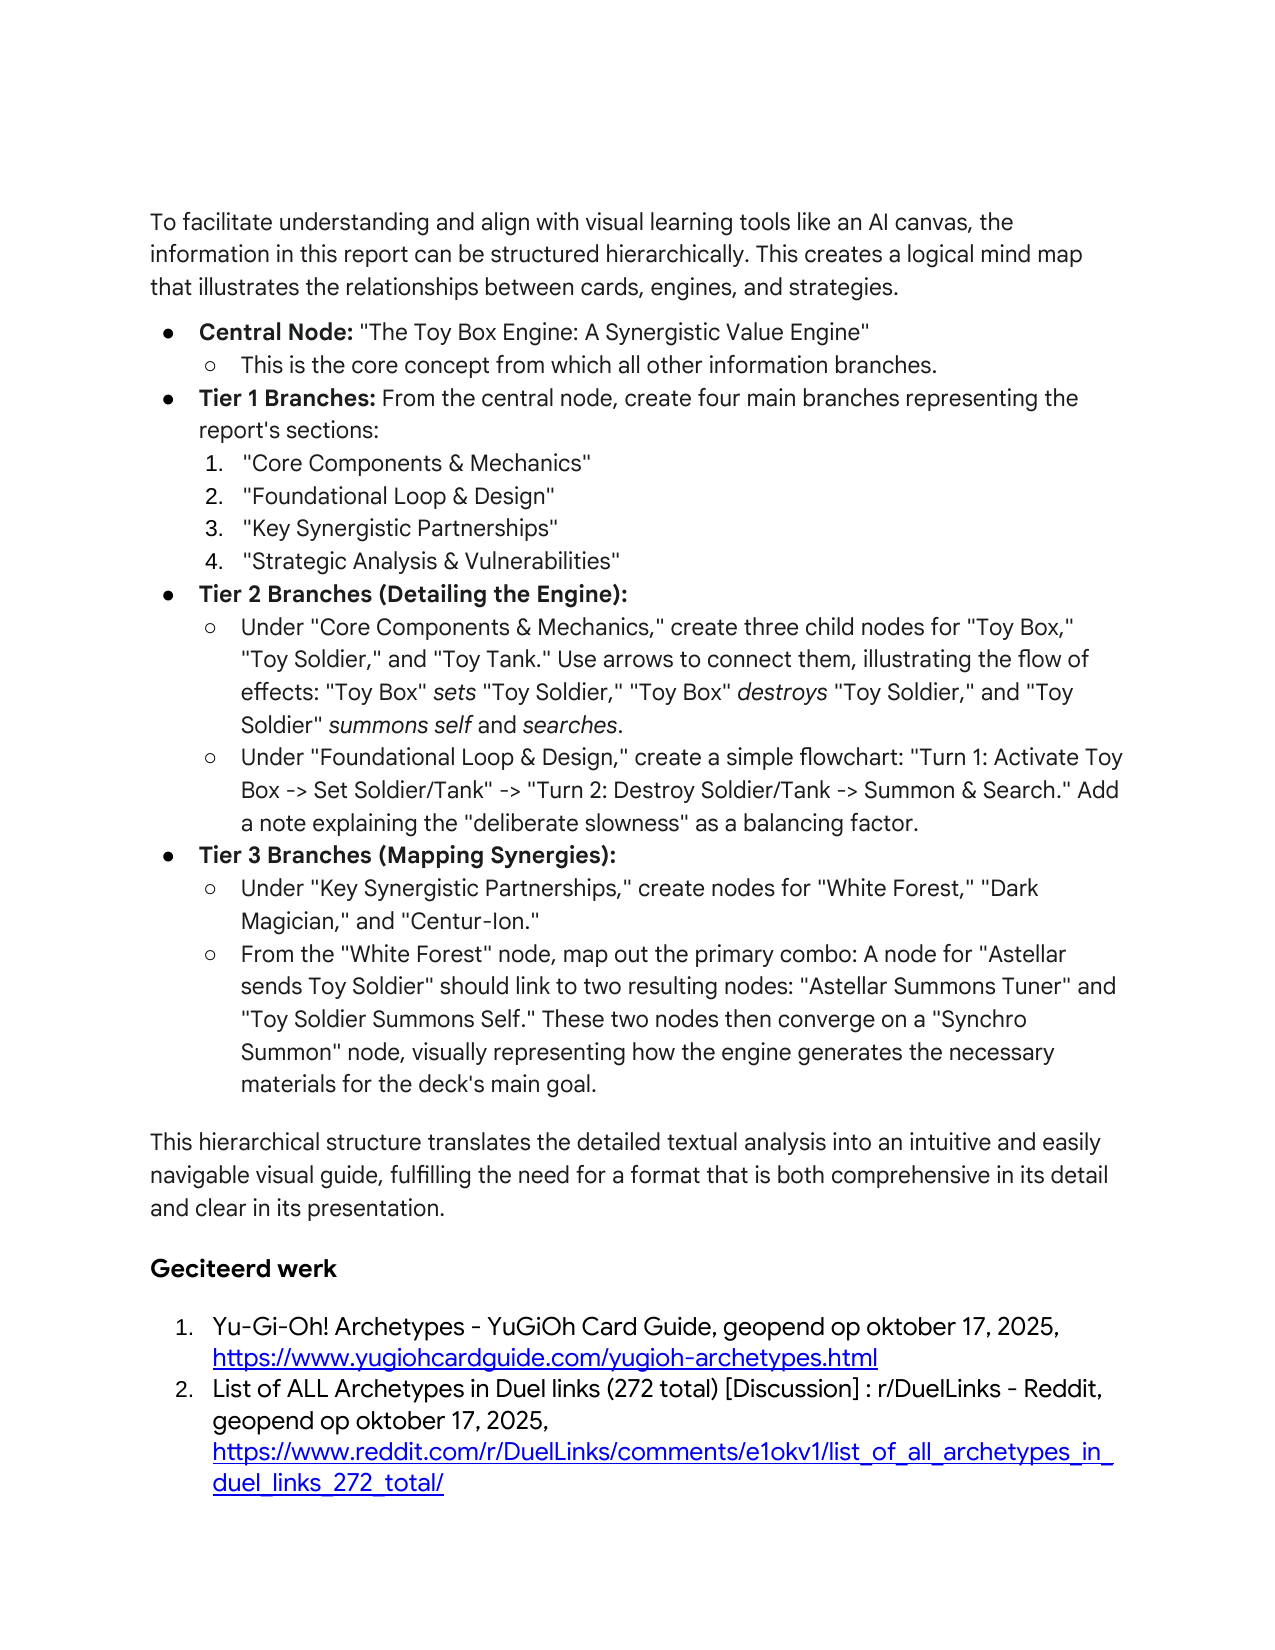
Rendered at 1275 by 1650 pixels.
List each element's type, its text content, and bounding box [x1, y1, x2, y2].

list Tier 2 Branches (Detailing the Engine): [161, 580, 1125, 609]
list Under "Core Components & Mechanics," create three child nodes for "Toy Box," "Toy Soldier," and "Toy Tank." Use arrows to connect them, illustrating the flow of effects: "Toy Box" sets "Toy Soldier," "Toy Box" destroys "Toy Soldier," and "Toy Soldier" summons self and searches. [203, 613, 1125, 739]
list From the "White Forest" node, map out the primary combo: A node for "Astellar sends Toy Soldier" should link to two resulting nodes: "Astellar Summons Tuner" and "Toy Soldier Summons Self." These two nodes then converge on a "Synchro Summon" node, visually representing how the engine generates the necessary materials for the deck's main goal. [203, 940, 1125, 1099]
list Under "Foundational Loop & Design," create a simple flowchart: "Turn 1: Activate Toy Box -> Set Soldier/Tank" -> "Turn 2: Destroy Soldier/Tank -> Summon & Search." Add a note explaining the "deliberate slowness" as a balancing factor. [203, 743, 1125, 838]
text To facilitate understanding and align with visual learning tools like an AI canvas, the information in this report can be structured hierarchically. This creates a logical mind map that illustrates the relationships between cards, engines, and strategies. [150, 208, 1125, 302]
list Under "Key Synergistic Partnerships," create nodes for "White Forest," "Dark Magician," and "Centur-Ion." [203, 874, 1125, 936]
text This hierarchical structure translates the detailed textual analysis into an intuitive and easily navigable visual guide, fulfilling the need for a format that is both comprehensive in its detail and clear in its presentation. [150, 1128, 1125, 1222]
list "Strategic Analysis & Vulnerabilities" [205, 547, 1125, 576]
list This is the core concept from which all other information branches. [203, 351, 1125, 380]
list Central Node: "The Toy Box Engine: A Synergistic Value Engine" [161, 318, 1125, 347]
list Yu-Gi-Oh! Archetypes - YuGiOh Card Guide, geopend op oktober 17, 2025, https://www.yugiohcardguide.com/yugioh-archetypes.html [175, 1311, 1125, 1374]
list "Core Components & Mechanics" [205, 449, 1125, 478]
list Tier 1 Branches: From the central node, create four main branches representing the report's sections: [161, 384, 1125, 445]
list "Key Synergistic Partnerships" [205, 514, 1125, 543]
list List of ALL Archetypes in Duel links (272 total) [Discussion] : r/DuelLinks - Reddit, geopend op oktober 17, 2025, https://www.reddit.com/r/DuelLinks/comments/e1okv1/list_of_all_archetypes_in_duel_links_272_total/ [175, 1374, 1125, 1499]
list Tier 3 Branches (Mapping Synergies): [161, 842, 1125, 870]
list "Foundational Loop & Design" [205, 482, 1125, 511]
subtitle Geciteerd werk [150, 1253, 1125, 1284]
